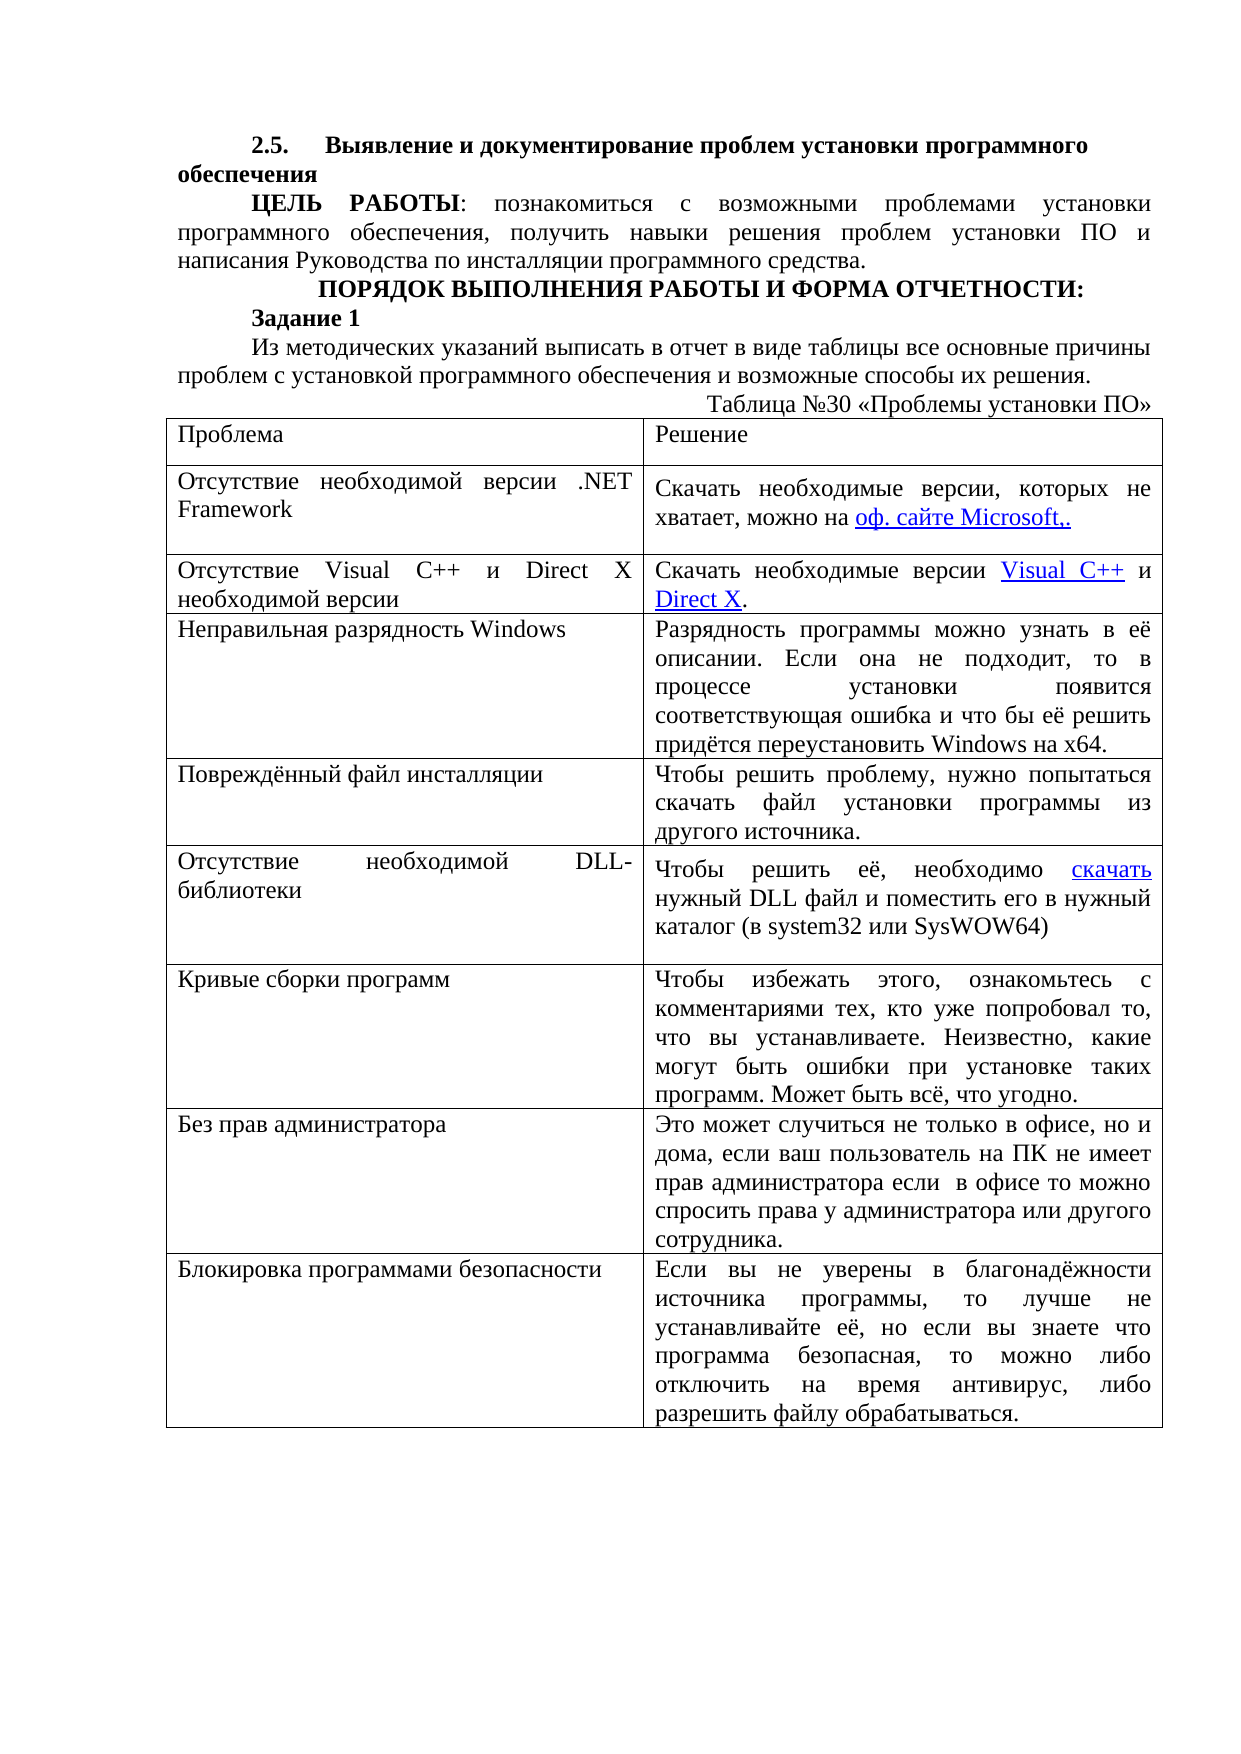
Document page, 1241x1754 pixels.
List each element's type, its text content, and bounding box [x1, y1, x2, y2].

table_cell Чтобы избежать этого, ознакомьтесь с комментариями тех, кто уже попробовал то, что вы устанавливаете. Неизвестно, какие могут быть ошибки при установке таких программ. Может быть всё, что угодно. [644, 965, 1162, 1108]
table_cell Кривые сборки программ [167, 965, 643, 1108]
table_cell Это может случиться не только в офисе, но и дома, если ваш пользователь на ПК не имеет прав администратора если в офисе то можно спросить права у администратора или другого сотрудника. [644, 1109, 1162, 1253]
table_cell Чтобы решить её, необходимо скачать нужный DLL файл и поместить его в нужный каталог (в system32 или SysWOW64) [644, 846, 1162, 963]
table_cell Неправильная разрядность Windows [167, 614, 643, 758]
table_cell Отсутствие Visual C++ и Direct X необходимой версии [167, 555, 643, 613]
subtitle Выявление и документирование проблем установки программного обеспечения [177, 131, 1152, 188]
text Задание 1 [177, 303, 1152, 332]
table_cell Скачать необходимые версии Visual C++ и Direct X. [644, 555, 1162, 613]
text Таблица №30 «Проблемы установки ПО» [259, 389, 1152, 418]
table_cell Отсутствие необходимой версии .NET Framework [167, 466, 643, 554]
table_cell Повреждённый файл инсталляции [167, 759, 643, 845]
table_cell Отсутствие необходимой DLL-библиотеки [167, 846, 643, 963]
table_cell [167, 1254, 643, 1427]
text ЦЕЛЬ РАБОТЫ: познакомиться с возможными проблемами установки программного обеспечения, получить навыки решения проблем установки ПО и написания Руководства по инсталляции программного средства. [177, 188, 1152, 274]
table_header Решение [644, 419, 1162, 465]
table_cell Чтобы решить проблему, нужно попытаться скачать файл установки программы из другого источника. [644, 759, 1162, 845]
table_header Проблема [167, 419, 643, 465]
table_cell Разрядность программы можно узнать в её описании. Если она не подходит, то в процессе установки появится соответствующая ошибка и что бы её решить придётся переустановить Windows на x64. [644, 614, 1162, 758]
table_cell Без прав администратора [167, 1109, 643, 1253]
table_cell Скачать необходимые версии, которых не хватает, можно на оф. сайте Microsoft,. [644, 466, 1162, 554]
text Из методических указаний выписать в отчет в виде таблицы все основные причины проблем с установкой программного обеспечения и возможные способы их решения. [177, 332, 1152, 389]
text ПОРЯДОК ВЫПОЛНЕНИЯ РАБОТЫ И ФОРМА ОТЧЕТНОСТИ: [177, 274, 1152, 303]
